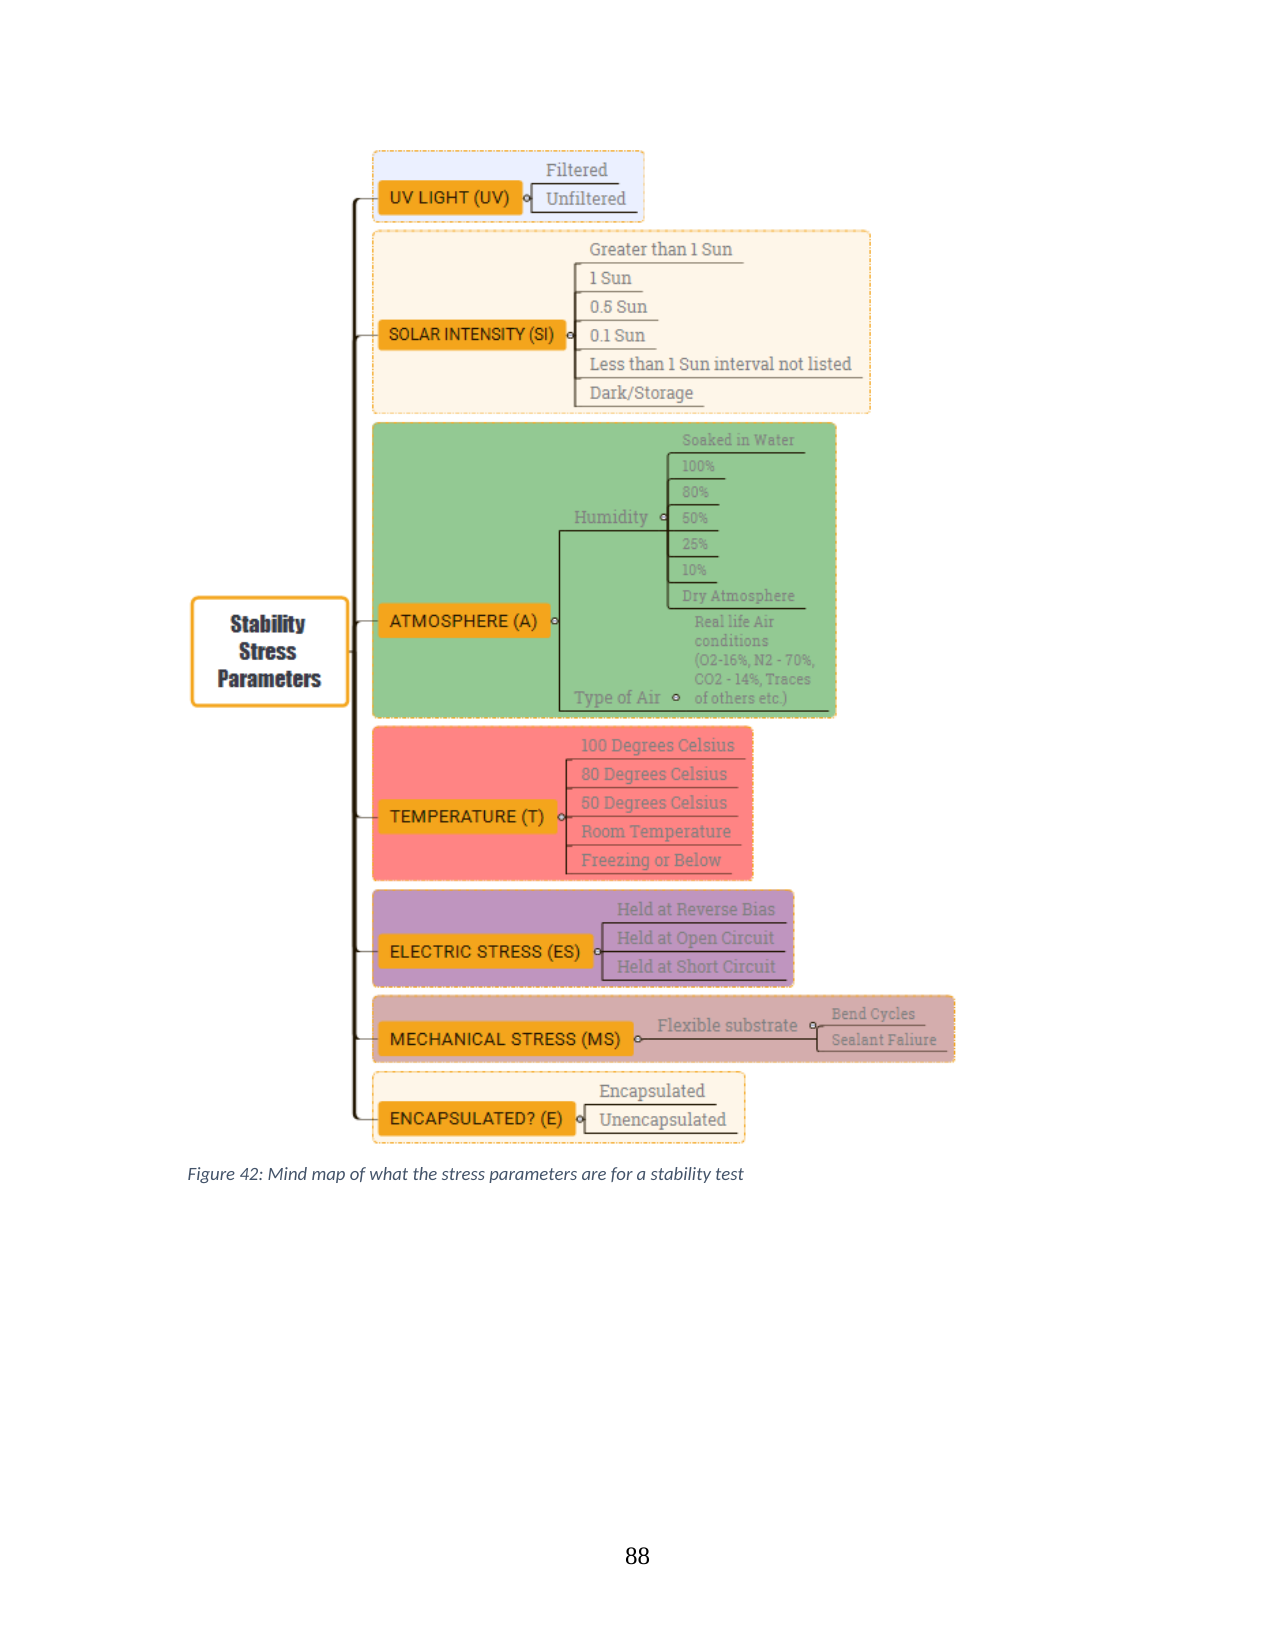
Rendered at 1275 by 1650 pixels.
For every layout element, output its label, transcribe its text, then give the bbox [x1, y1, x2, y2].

picture [187, 150, 965, 1156]
